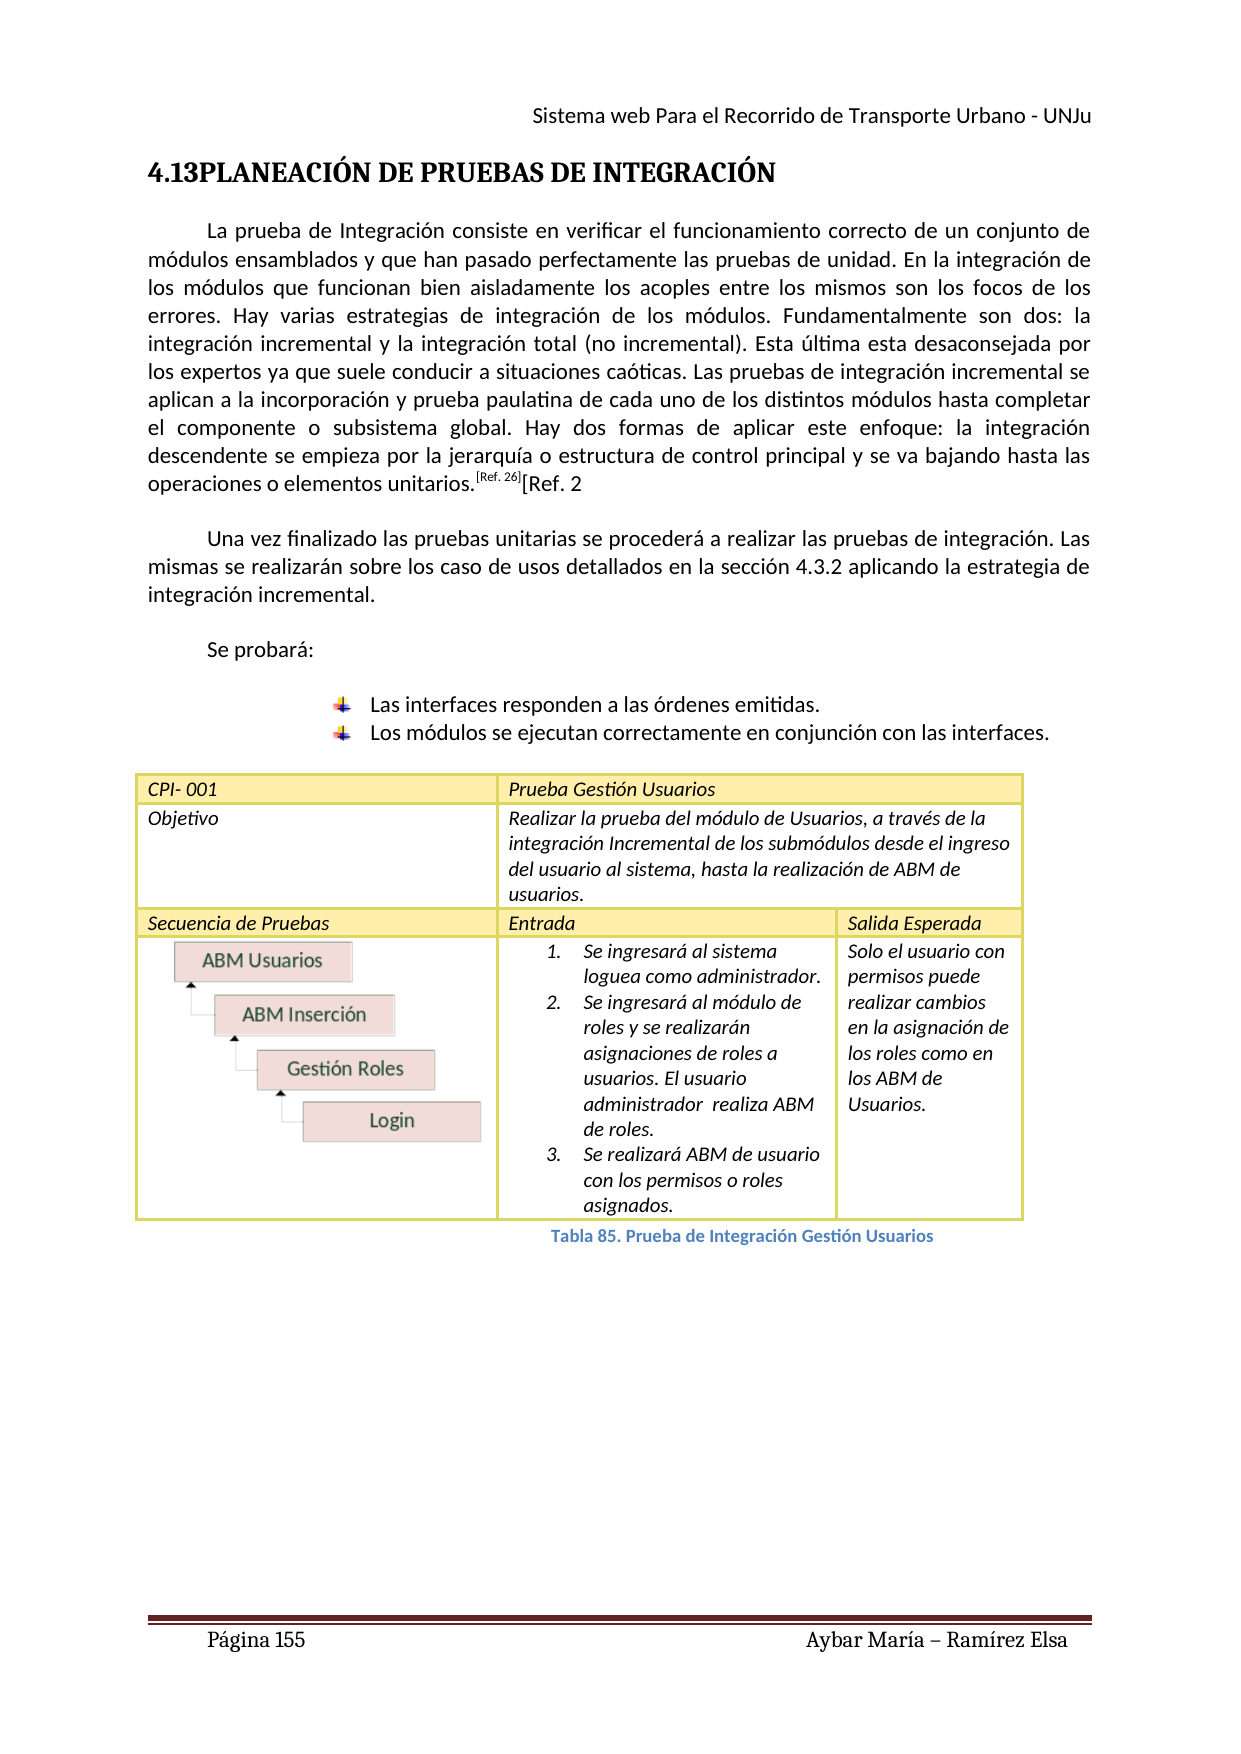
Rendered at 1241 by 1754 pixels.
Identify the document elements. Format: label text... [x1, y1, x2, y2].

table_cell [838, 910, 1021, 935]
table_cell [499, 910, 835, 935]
subtitle 4.13Planeación de Pruebas de Integración [148, 156, 1092, 189]
text La prueba de Integración consiste en verificar el funcionamiento correcto de un conjunto de módulos ensamblados y que han pasado perfectamente las pruebas de unidad. En la integración de los módulos que funcionan bien aisladamente los acoples entre los mismos son los focos de los errores. Hay varias estrategias de integración de los módulos. Fundamentalmente son dos: la integración incremental y la integración total (no incremental). Esta última esta desaconsejada por los expertos ya que suele conducir a situaciones caóticas. Las pruebas de integración incremental se aplican a la incorporación y prueba paulatina de cada uno de los distintos módulos hasta completar el componente o subsistema global. Hay dos formas de aplicar este enfoque: la integración descendente se empieza por la jerarquía o estructura de control principal y se va bajando hasta las operaciones o elementos unitarios.[Ref. 26] [148, 217, 1092, 497]
picture [333, 724, 351, 741]
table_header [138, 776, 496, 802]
text Una vez finalizado las pruebas unitarias se procederá a realizar las pruebas de integración. Las mismas se realizarán sobre los caso de usos detallados en la sección 4.3.2 aplicando la estrategia de integración incremental. [148, 524, 1092, 608]
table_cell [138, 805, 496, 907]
text Se probará: [148, 635, 1092, 663]
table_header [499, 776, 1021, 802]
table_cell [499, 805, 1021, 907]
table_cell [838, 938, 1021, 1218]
picture [333, 695, 351, 713]
text Tabla 85. Prueba de Integración Gestión Usuarios [492, 1224, 934, 1247]
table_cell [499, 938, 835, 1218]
list Los módulos se ejecutan correctamente en conjunción con las interfaces. [333, 718, 1092, 746]
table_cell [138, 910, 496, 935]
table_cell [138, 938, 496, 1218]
list Las interfaces responden a las órdenes emitidas. [333, 690, 1092, 718]
